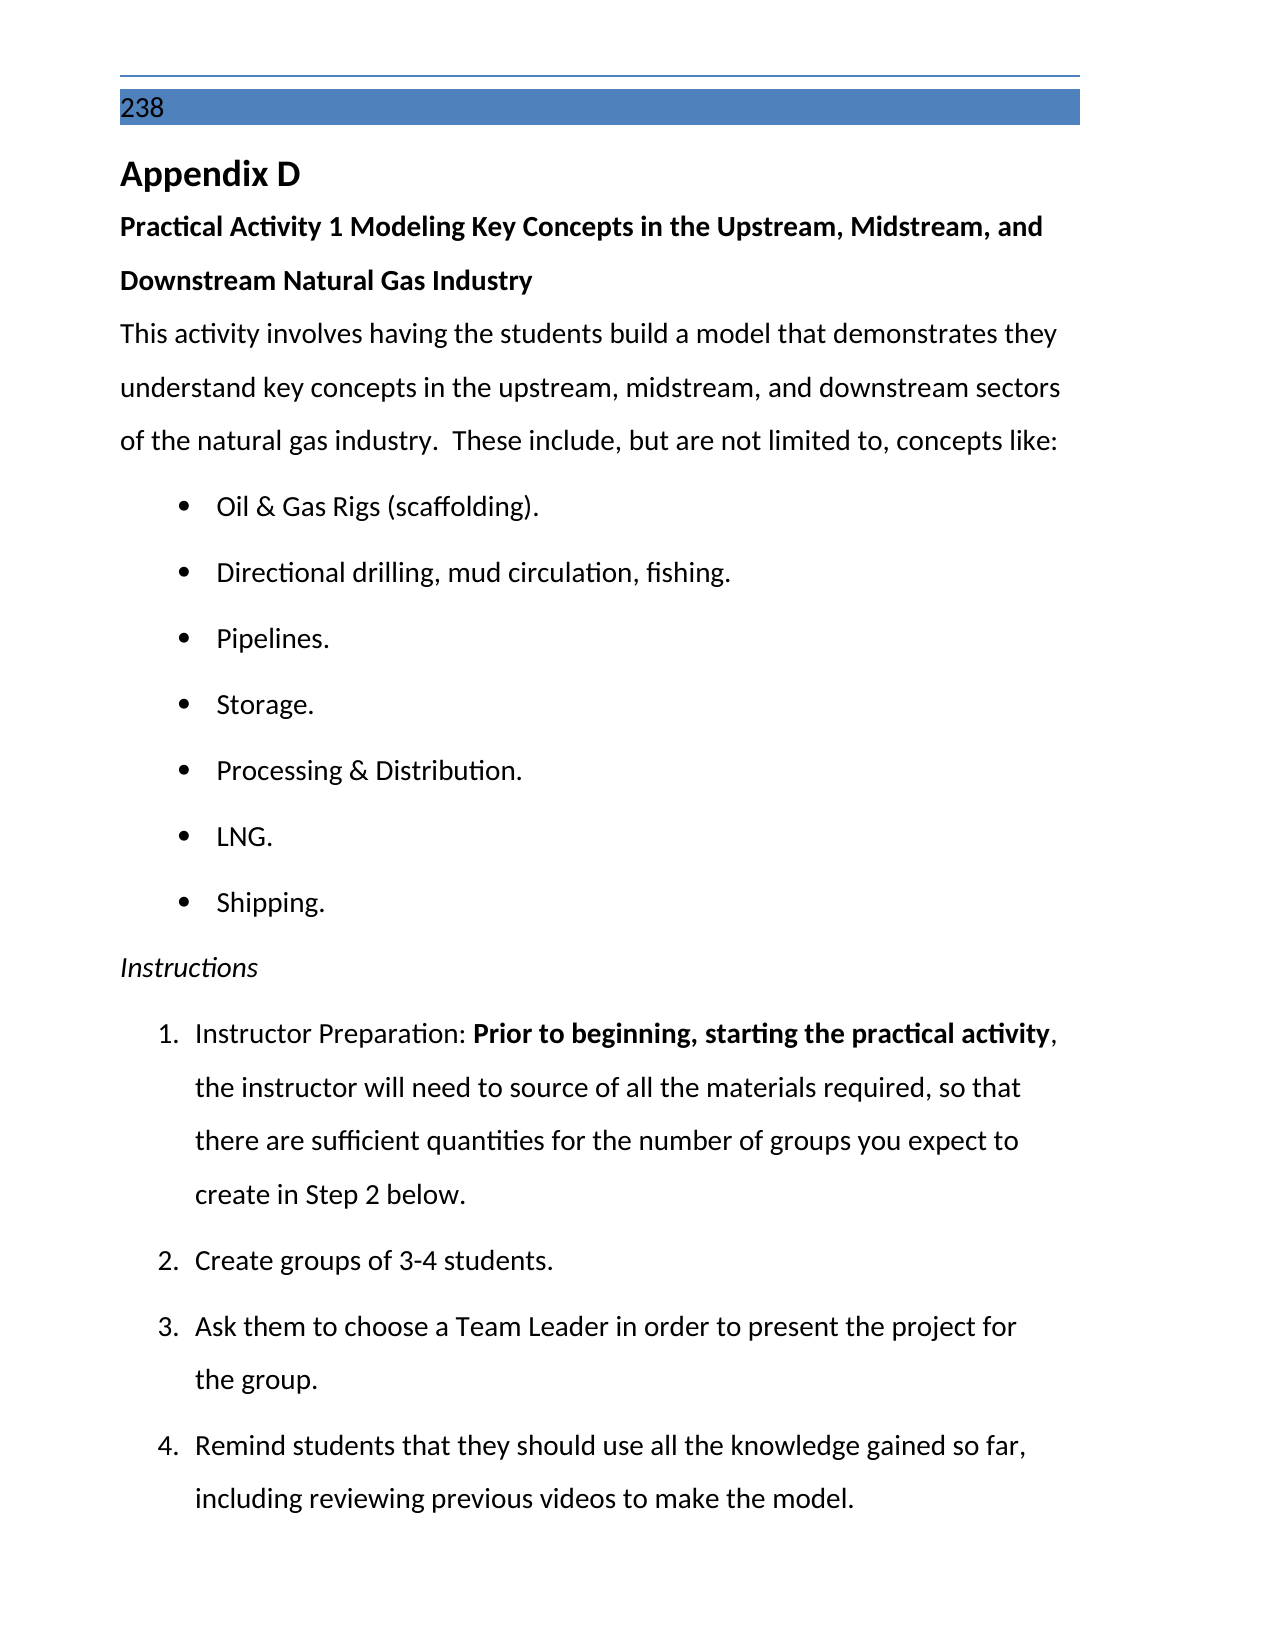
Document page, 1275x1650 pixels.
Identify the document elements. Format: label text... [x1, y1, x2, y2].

list Processing & Distribution. [179, 752, 1080, 787]
list Ask them to choose a Team Leader in order to present the project for the group. [157, 1308, 1080, 1397]
list Create groups of 3-4 students. [157, 1242, 1080, 1277]
list Storage. [179, 686, 1080, 721]
list Oil & Gas Rigs (scaffolding). [179, 488, 1080, 524]
list Directional drilling, mud circulation, fishing. [179, 554, 1080, 589]
list Pipelines. [179, 620, 1080, 656]
text This activity involves having the students build a model that demonstrates they understand key concepts in the upstream, midstream, and downstream sectors of the natural gas industry. These include, but are not limited to, concepts like: [120, 315, 1080, 458]
subtitle Appendix D [120, 150, 1080, 196]
subtitle Practical Activity 1 Modeling Key Concepts in the Upstream, Midstream, and Downstream Natural Gas Industry [120, 208, 1080, 297]
list Shipping. [179, 884, 1080, 919]
list LNG. [179, 818, 1080, 853]
list Remind students that they should use all the knowledge gained so far, including reviewing previous videos to make the model. [157, 1427, 1080, 1516]
text Instructions [120, 949, 1080, 985]
list Instructor Preparation: Prior to beginning, starting the practical activity, the instructor will need to source of all the materials required, so that there are sufficient quantities for the number of groups you expect to create in Step 2 below. [157, 1016, 1080, 1211]
